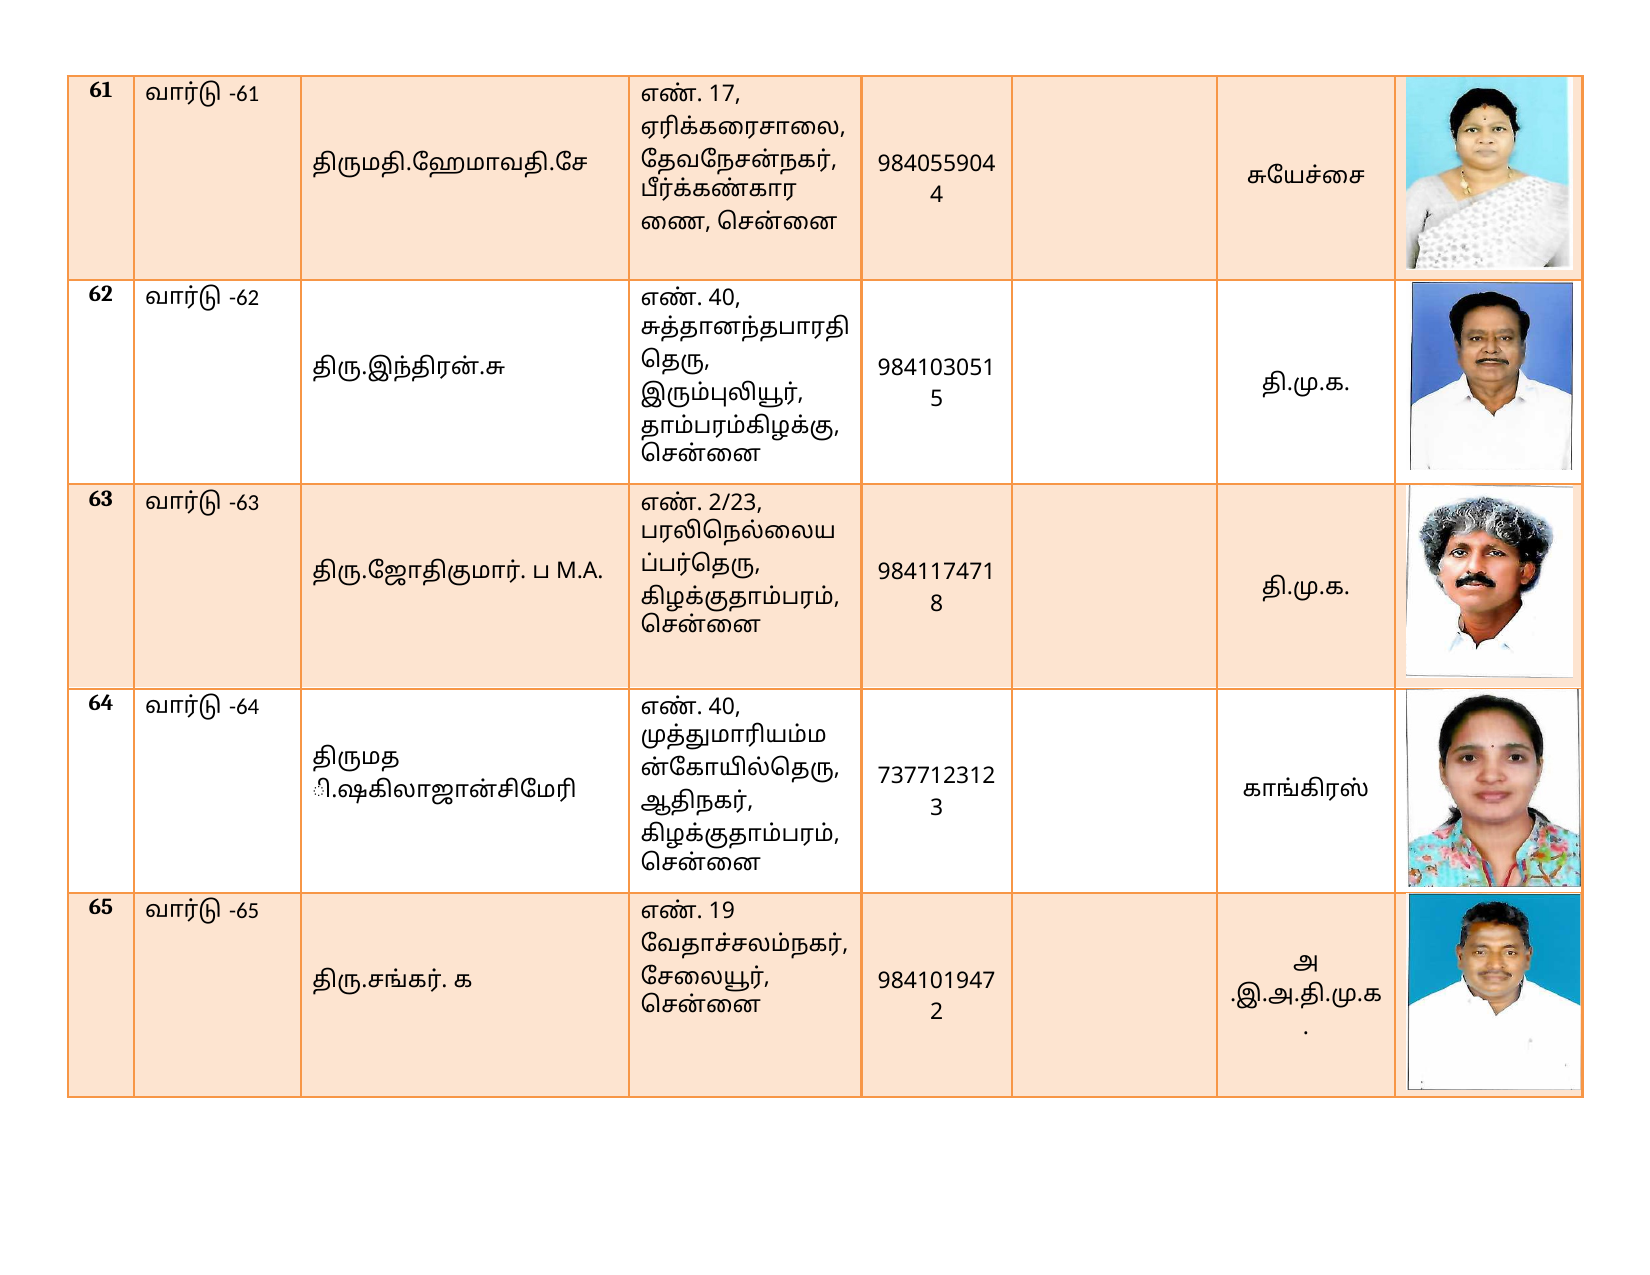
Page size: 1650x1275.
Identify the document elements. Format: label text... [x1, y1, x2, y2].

table_cell வார்டு -64 [135, 690, 300, 892]
table_cell தி.மு.க. [1218, 281, 1394, 483]
table_cell திருமதி.ஹேமாவதி.சே [302, 77, 628, 279]
table_cell வார்டு -62 [135, 281, 300, 483]
picture [1406, 485, 1573, 678]
table_cell திரு.இந்திரன்.சு [302, 281, 628, 483]
table_cell 63 [69, 485, 133, 687]
table_cell வார்டு -65 [135, 894, 300, 1096]
table_cell [1396, 485, 1581, 687]
table_cell 9840559044 [863, 77, 1011, 279]
picture [1406, 689, 1582, 887]
table_cell 64 [69, 690, 133, 892]
table_cell எண். 19 வேதாச்சலம்நகர், சேலையூர், சென்னை [630, 894, 860, 1096]
table_cell அ.இ.அ.தி.மு.க. [1218, 894, 1394, 1096]
table_cell [1013, 281, 1216, 483]
table_cell 9841174718 [863, 485, 1011, 687]
table_cell 61 [69, 77, 133, 279]
table_cell 9841019472 [863, 894, 1011, 1096]
table_cell திருமதி.ஷகிலாஜான்சிமேரி [302, 690, 628, 892]
picture [1406, 281, 1573, 470]
table_cell [1396, 690, 1581, 892]
table_cell [1013, 77, 1216, 279]
table_cell திரு.ஜோதிகுமார். ப M.A. [302, 485, 628, 687]
table_cell தி.மு.க. [1218, 485, 1394, 687]
table_cell 62 [69, 281, 133, 483]
table_cell [1013, 690, 1216, 892]
table_cell காங்கிரஸ் [1218, 690, 1394, 892]
picture [1406, 77, 1573, 270]
table_cell 65 [69, 894, 133, 1096]
table_cell எண். 40, முத்துமாரியம்மன்கோயில்தெரு, ஆதிநகர், கிழக்குதாம்பரம், சென்னை [630, 690, 860, 892]
table_cell [1013, 894, 1216, 1096]
table_cell சுயேச்சை [1218, 77, 1394, 279]
table_cell வார்டு -61 [135, 77, 300, 279]
table_cell 7377123123 [863, 690, 1011, 892]
picture [1406, 893, 1581, 1090]
table_cell வார்டு -63 [135, 485, 300, 687]
table_cell [1396, 894, 1581, 1096]
table_cell திரு.சங்கர். க [302, 894, 628, 1096]
table_cell எண். 17, ஏரிக்கரைசாலை, தேவநேசன்நகர், பீர்க்கண்காரணை, சென்னை [630, 77, 860, 279]
table_cell எண். 40, சுத்தானந்தபாரதிதெரு, இரும்புலியூர், தாம்பரம்கிழக்கு, சென்னை [630, 281, 860, 483]
table_cell 9841030515 [863, 281, 1011, 483]
table_cell [1396, 281, 1581, 483]
table_cell [1396, 77, 1581, 279]
table_cell [1013, 485, 1216, 687]
table_cell எண். 2/23, பரலிநெல்லையப்பர்தெரு, கிழக்குதாம்பரம், சென்னை [630, 485, 860, 687]
